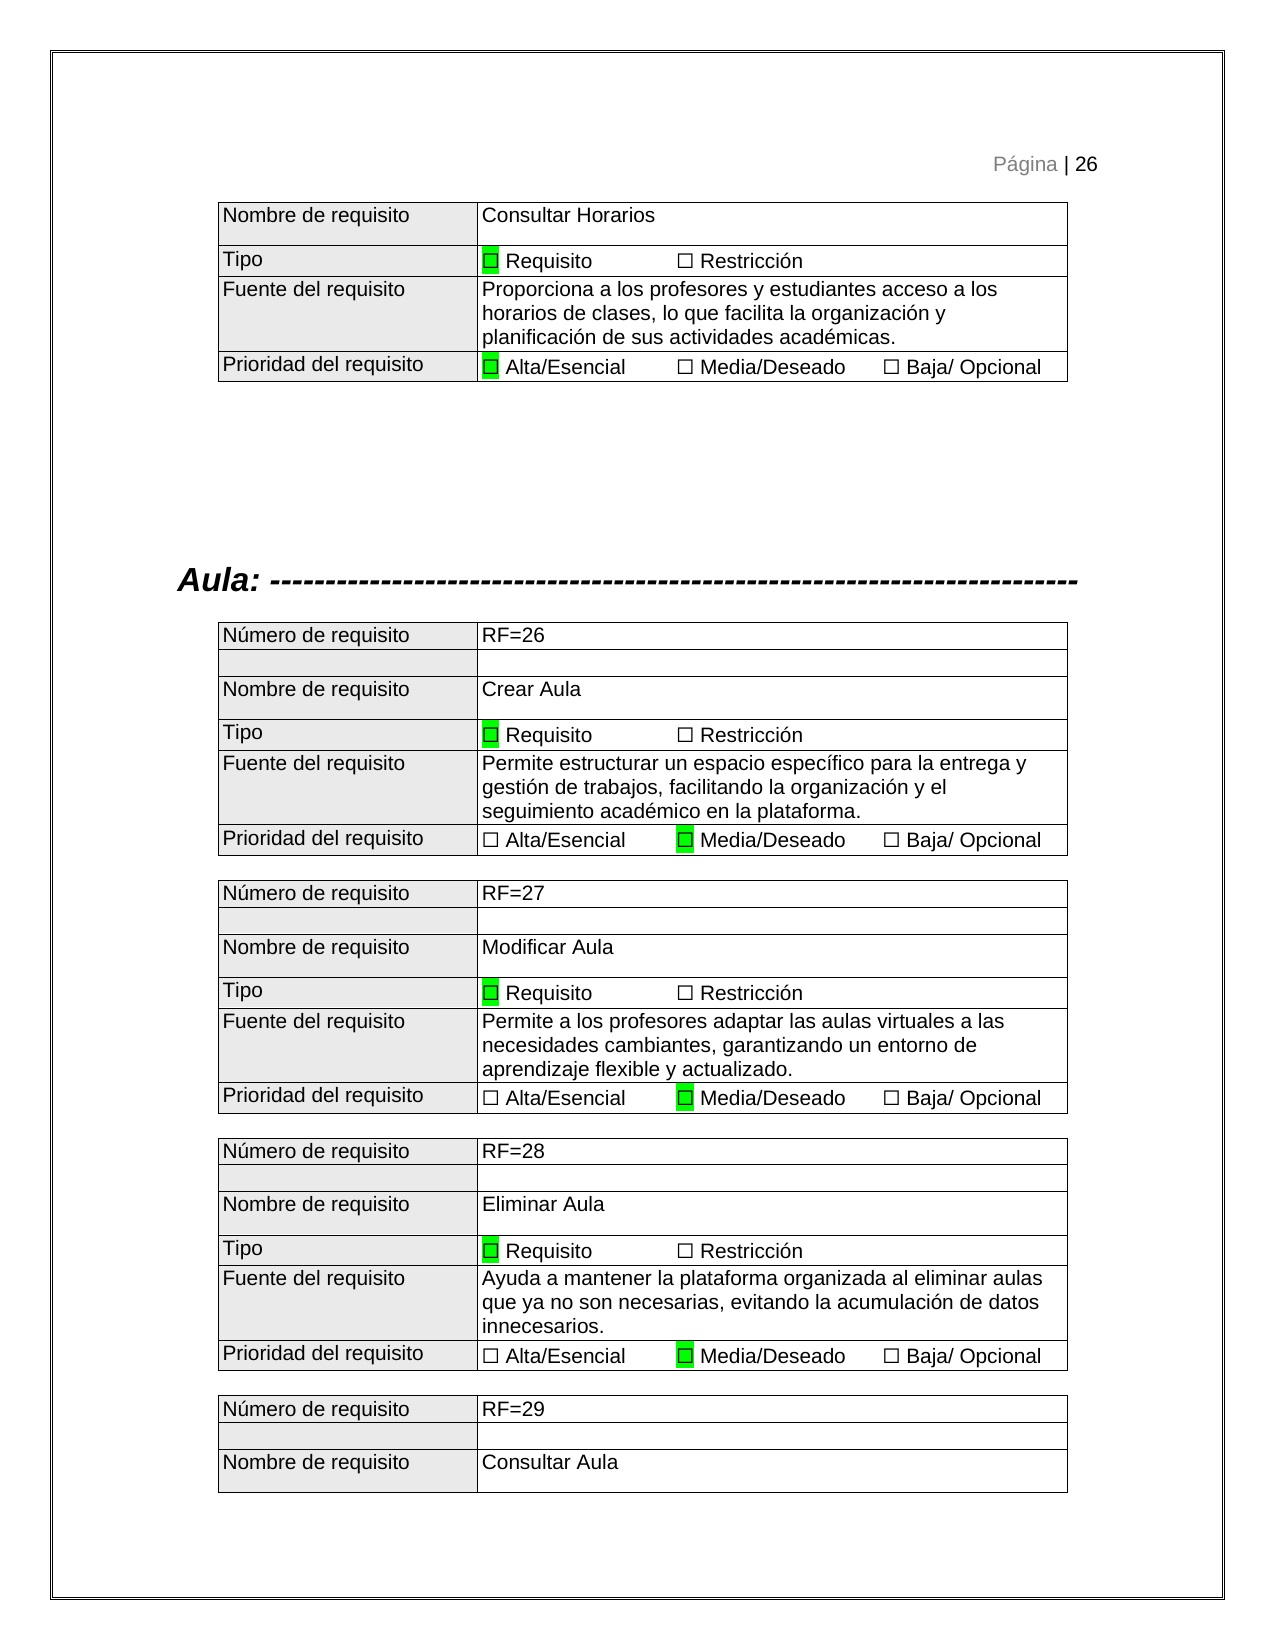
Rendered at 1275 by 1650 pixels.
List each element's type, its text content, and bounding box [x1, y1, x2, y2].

table_cell Requisito [478, 1236, 665, 1265]
table_cell [219, 1165, 477, 1191]
table_cell [219, 1423, 477, 1449]
table_header RF=27 [478, 881, 1067, 907]
table_cell [478, 1165, 1067, 1191]
table_cell Baja/ Opcional [871, 352, 1067, 381]
table_header Número de requisito [219, 623, 477, 649]
table_cell ☐ Media/Deseado [665, 1083, 871, 1113]
table_cell Alta/Esencial [478, 352, 665, 381]
table_header Número de requisito [219, 1396, 477, 1422]
table_cell Tipo [219, 1236, 477, 1265]
table_header RF=29 [478, 1396, 1067, 1422]
table_cell Nombre de requisito [219, 935, 477, 977]
table_cell Tipo [219, 246, 477, 276]
table_cell [478, 650, 1067, 676]
table_cell Prioridad del requisito [219, 1341, 477, 1370]
table_cell Permite a los profesores adaptar las aulas virtuales a las necesidades cambiantes, garantizando un entorno de aprendizaje flexible y actualizado. [478, 1009, 1067, 1082]
table_cell Fuente del requisito [219, 1009, 477, 1082]
table_cell Nombre de requisito [219, 1192, 477, 1234]
table_cell ☐ Baja/ Opcional [871, 1083, 1067, 1113]
table_cell Fuente del requisito [219, 277, 477, 351]
table_cell ☐ Restricción [665, 720, 1067, 750]
table_cell Restricción [665, 246, 1067, 276]
table_cell ☐ Baja/ Opcional [871, 825, 1067, 855]
table_cell ☐ Media/Deseado [665, 825, 871, 855]
table_header Número de requisito [219, 1139, 477, 1164]
table_cell Nombre de requisito [219, 203, 477, 245]
table_cell Tipo [219, 720, 477, 750]
table_cell Fuente del requisito [219, 751, 477, 824]
table_cell Modificar Aula [478, 935, 1067, 977]
table_cell Permite estructurar un espacio específico para la entrega y gestión de trabajos, facilitando la organización y el seguimiento académico en la plataforma. [478, 751, 1067, 824]
table_cell Media/Deseado [665, 352, 871, 381]
table_cell Eliminar Aula [478, 1192, 1067, 1234]
table_cell Media/Deseado [665, 1341, 871, 1370]
table_cell Tipo [219, 978, 477, 1007]
table_cell [478, 1423, 1067, 1449]
table_cell Prioridad del requisito [219, 352, 477, 381]
table_cell Nombre de requisito [219, 677, 477, 719]
table_cell Alta/Esencial [478, 1341, 665, 1370]
table_cell [219, 908, 477, 933]
table_cell Requisito [478, 246, 665, 276]
table_cell ☐ Alta/Esencial [478, 825, 665, 855]
table_cell ☐ Restricción [665, 978, 1067, 1007]
table_cell Consultar Horarios [478, 203, 1067, 245]
text Aula: ------------------------------------------------------------------------- [177, 560, 1098, 598]
table_header RF=28 [478, 1139, 1067, 1164]
table_cell Restricción [665, 1236, 1067, 1265]
table_header RF=26 [478, 623, 1067, 649]
table_cell Nombre de requisito [219, 1450, 477, 1492]
table_cell Baja/ Opcional [871, 1341, 1067, 1370]
table_cell ☐ Alta/Esencial [478, 1083, 665, 1113]
table_cell Proporciona a los profesores y estudiantes acceso a los horarios de clases, lo que facilita la organización y planificación de sus actividades académicas. [478, 277, 1067, 351]
table_cell Ayuda a mantener la plataforma organizada al eliminar aulas que ya no son necesarias, evitando la acumulación de datos innecesarios. [478, 1266, 1067, 1340]
table_cell ☐ Requisito [478, 978, 665, 1007]
table_cell Crear Aula [478, 677, 1067, 719]
table_cell Prioridad del requisito [219, 1083, 477, 1113]
table_cell [219, 650, 477, 676]
table_cell Fuente del requisito [219, 1266, 477, 1340]
table_cell [478, 908, 1067, 933]
table_header Número de requisito [219, 881, 477, 907]
table_cell ☐ Requisito [478, 720, 665, 750]
table_cell Prioridad del requisito [219, 825, 477, 855]
table_cell Consultar Aula [478, 1450, 1067, 1492]
